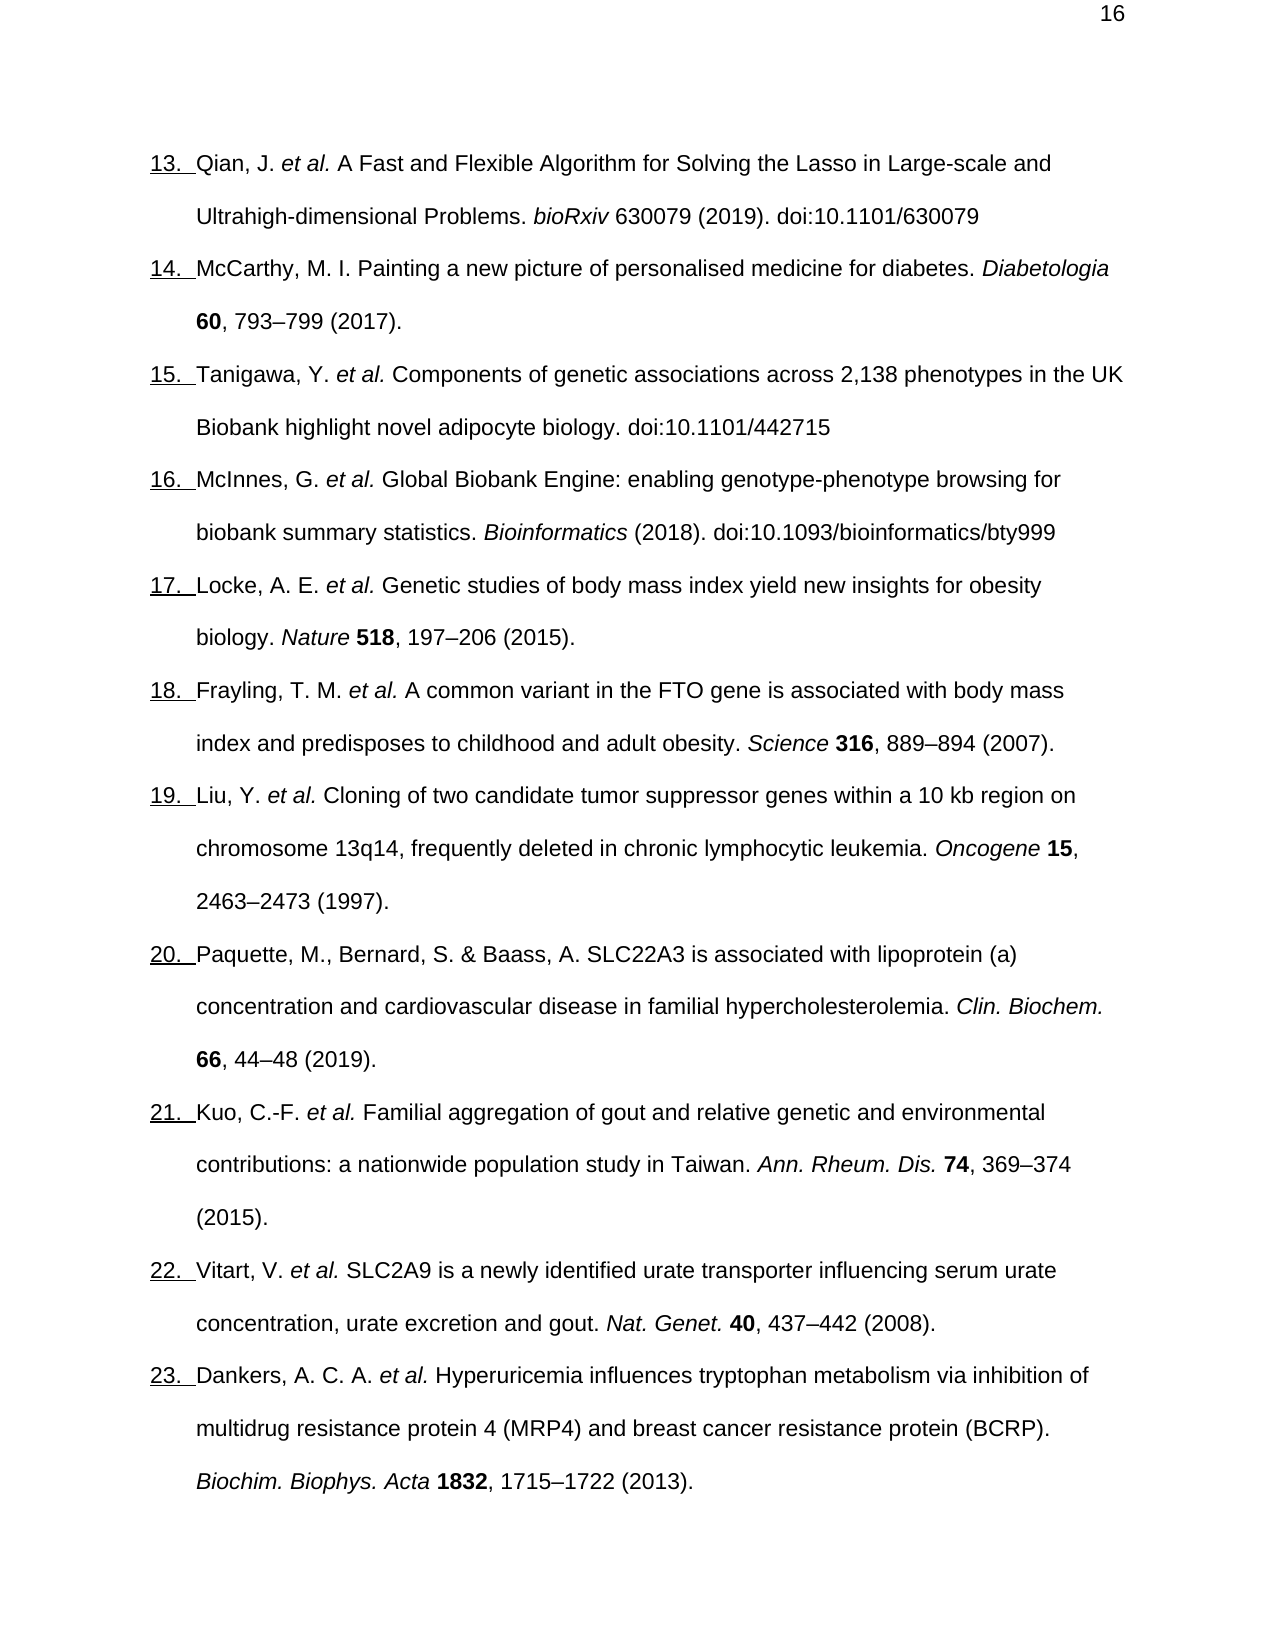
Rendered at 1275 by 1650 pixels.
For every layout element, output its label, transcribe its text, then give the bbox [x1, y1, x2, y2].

text 23. Dankers, A. C. A. et al. Hyperuricemia influences tryptophan metabolism via inhibition of multidrug resistance protein 4 (MRP4) and breast cancer resistance protein (BCRP). Biochim. Biophys. Acta 1832, 1715–1722 (2013). [150, 1362, 1125, 1494]
text 18. Frayling, T. M. et al. A common variant in the FTO gene is associated with body mass index and predisposes to childhood and adult obesity. Science 316, 889–894 (2007). [150, 677, 1125, 756]
text 20. Paquette, M., Bernard, S. & Baass, A. SLC22A3 is associated with lipoprotein (a) concentration and cardiovascular disease in familial hypercholesterolemia. Clin. Biochem. 66, 44–48 (2019). [150, 941, 1125, 1072]
text 19. Liu, Y. et al. Cloning of two candidate tumor suppressor genes within a 10 kb region on chromosome 13q14, frequently deleted in chronic lymphocytic leukemia. Oncogene 15, 2463–2473 (1997). [150, 782, 1125, 914]
text 22. Vitart, V. et al. SLC2A9 is a newly identified urate transporter influencing serum urate concentration, urate excretion and gout. Nat. Genet. 40, 437–442 (2008). [150, 1257, 1125, 1336]
text 15. Tanigawa, Y. et al. Components of genetic associations across 2,138 phenotypes in the UK Biobank highlight novel adipocyte biology. doi:10.1101/442715 [150, 361, 1125, 440]
text 14. McCarthy, M. I. Painting a new picture of personalised medicine for diabetes. Diabetologia 60, 793–799 (2017). [150, 255, 1125, 334]
text 21. Kuo, C.-F. et al. Familial aggregation of gout and relative genetic and environmental contributions: a nationwide population study in Taiwan. Ann. Rheum. Dis. 74, 369–374 (2015). [150, 1099, 1125, 1231]
text 13. Qian, J. et al. A Fast and Flexible Algorithm for Solving the Lasso in Large-scale and Ultrahigh-dimensional Problems. bioRxiv 630079 (2019). doi:10.1101/630079 [150, 150, 1125, 229]
text 17. Locke, A. E. et al. Genetic studies of body mass index yield new insights for obesity biology. Nature 518, 197–206 (2015). [150, 572, 1125, 651]
text 16. McInnes, G. et al. Global Biobank Engine: enabling genotype-phenotype browsing for biobank summary statistics. Bioinformatics (2018). doi:10.1093/bioinformatics/bty999 [150, 466, 1125, 545]
